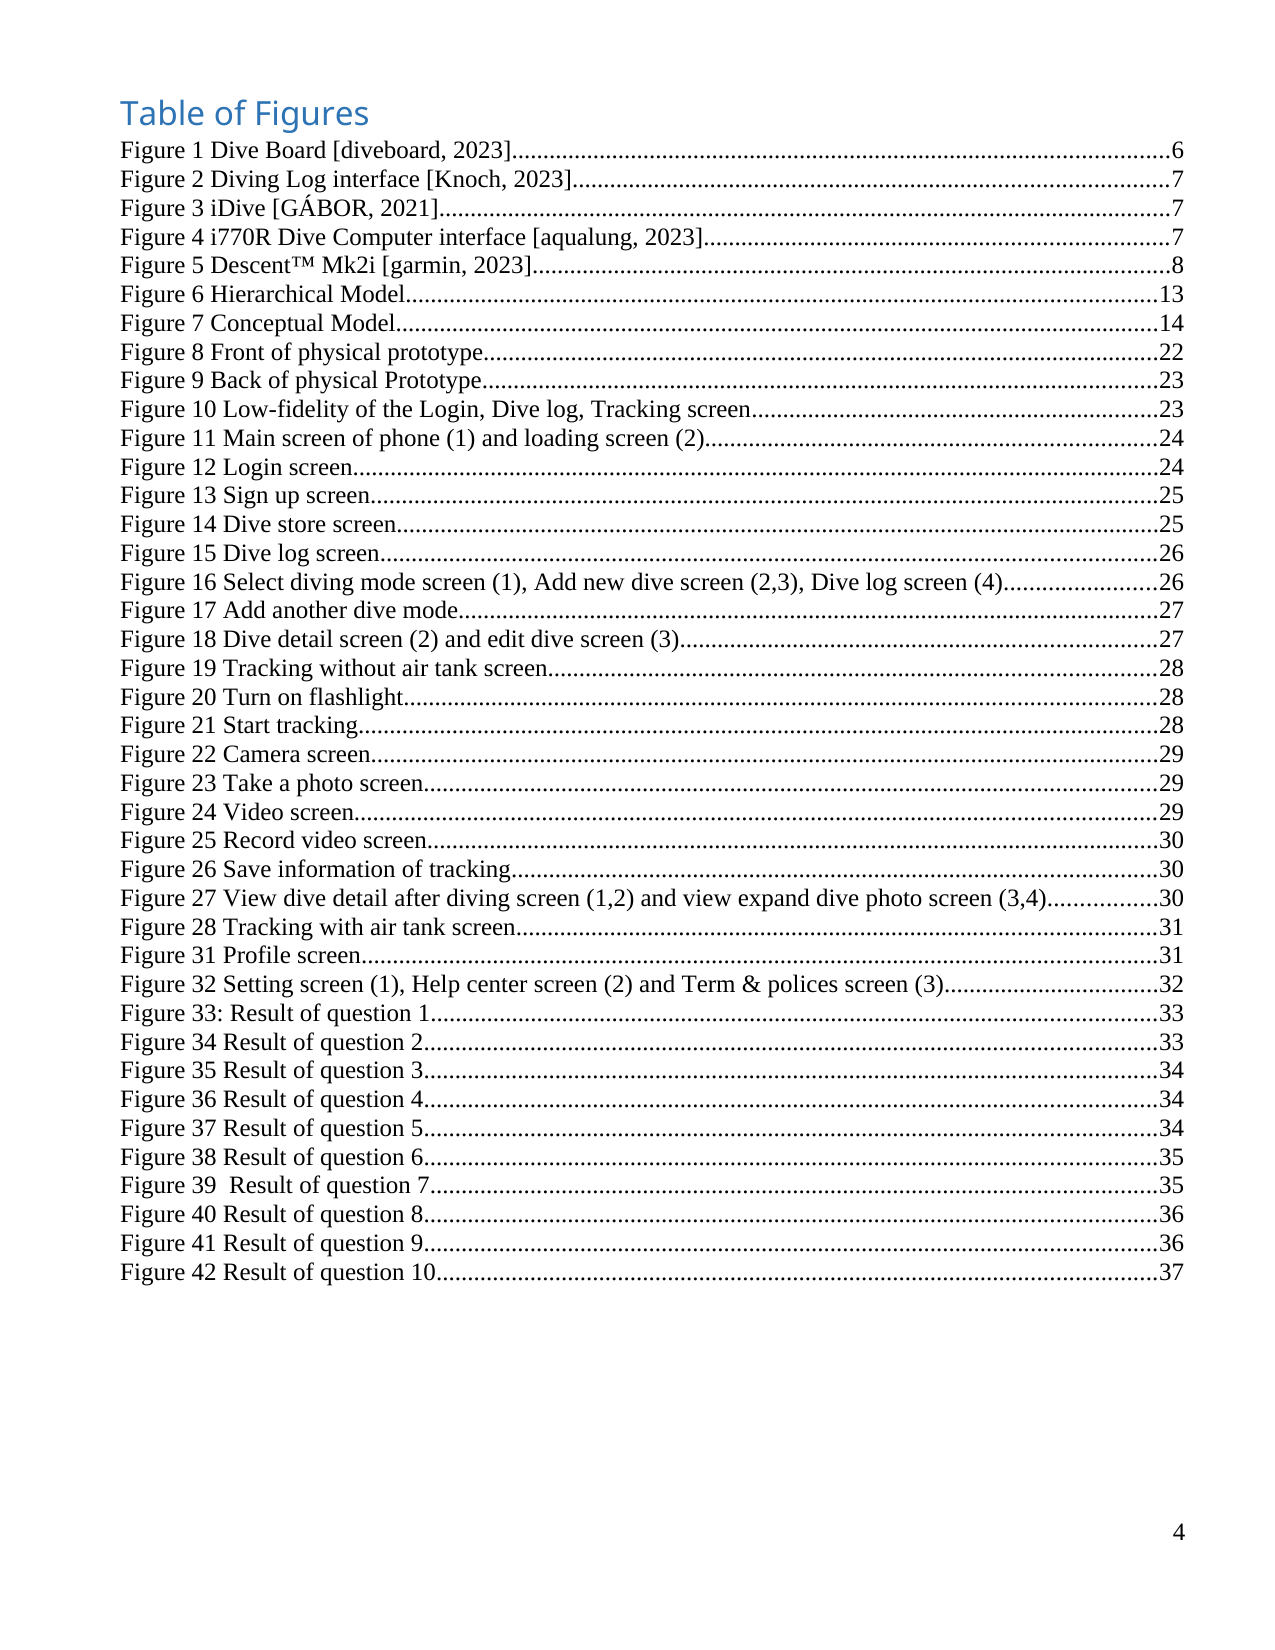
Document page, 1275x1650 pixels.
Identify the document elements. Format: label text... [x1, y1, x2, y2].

text Figure 25 Record video screen 30 [120, 825, 1185, 854]
text Figure 3 iDive [GÁBOR, 2021] 7 [120, 193, 1185, 222]
text Figure 32 Setting screen (1), Help center screen (2) and Term & polices screen (3) 32 [120, 969, 1185, 998]
text Figure 14 Dive store screen 25 [120, 509, 1185, 538]
text Figure 20 Turn on flashlight 28 [120, 682, 1185, 710]
text Figure 10 Low-fidelity of the Login, Dive log, Tracking screen 23 [120, 394, 1185, 423]
text Figure 9 Back of physical Prototype 23 [120, 365, 1185, 394]
text Figure 13 Sign up screen 25 [120, 480, 1185, 509]
text Figure 35 Result of question 3 34 [120, 1055, 1185, 1084]
text Figure 36 Result of question 4 34 [120, 1084, 1185, 1113]
text Figure 40 Result of question 8 36 [120, 1199, 1185, 1228]
text Figure 8 Front of physical prototype 22 [120, 337, 1185, 365]
text Figure 38 Result of question 6 35 [120, 1142, 1185, 1170]
text Figure 37 Result of question 5 34 [120, 1113, 1185, 1142]
text Figure 12 Login screen 24 [120, 452, 1185, 480]
text Figure 7 Conceptual Model 14 [120, 308, 1185, 337]
text Figure 24 Video screen 29 [120, 797, 1185, 825]
text Figure 11 Main screen of phone (1) and loading screen (2) 24 [120, 423, 1185, 452]
text Figure 4 i770R Dive Computer interface [aqualung, 2023] 7 [120, 222, 1185, 250]
text Figure 2 Diving Log interface [Knoch, 2023] 7 [120, 164, 1185, 193]
text Figure 6 Hierarchical Model 13 [120, 279, 1185, 308]
text Figure 28 Tracking with air tank screen 31 [120, 912, 1185, 940]
text Figure 23 Take a photo screen 29 [120, 768, 1185, 797]
text Figure 34 Result of question 2 33 [120, 1027, 1185, 1055]
text Figure 17 Add another dive mode 27 [120, 595, 1185, 624]
text Figure 41 Result of question 9 36 [120, 1228, 1185, 1257]
text Figure 31 Profile screen 31 [120, 940, 1185, 969]
text Figure 5 Descent™ Mk2i [garmin, 2023] 8 [120, 250, 1185, 279]
text Figure 33: Result of question 1 33 [120, 998, 1185, 1027]
text Figure 1 Dive Board [diveboard, 2023] 6 [120, 135, 1185, 164]
text Figure 21 Start tracking 28 [120, 710, 1185, 739]
text Figure 16 Select diving mode screen (1), Add new dive screen (2,3), Dive log screen (4) 26 [120, 567, 1185, 595]
text Figure 39 Result of question 7 35 [120, 1170, 1185, 1199]
text Figure 19 Tracking without air tank screen 28 [120, 653, 1185, 682]
text Figure 18 Dive detail screen (2) and edit dive screen (3) 27 [120, 624, 1185, 653]
text Figure 27 View dive detail after diving screen (1,2) and view expand dive photo screen (3,4) 30 [120, 883, 1185, 912]
text Table of Figures [120, 90, 1185, 135]
text Figure 26 Save information of tracking 30 [120, 854, 1185, 883]
text Figure 42 Result of question 10 37 [120, 1257, 1185, 1285]
text Figure 22 Camera screen 29 [120, 739, 1185, 768]
text Figure 15 Dive log screen 26 [120, 538, 1185, 567]
